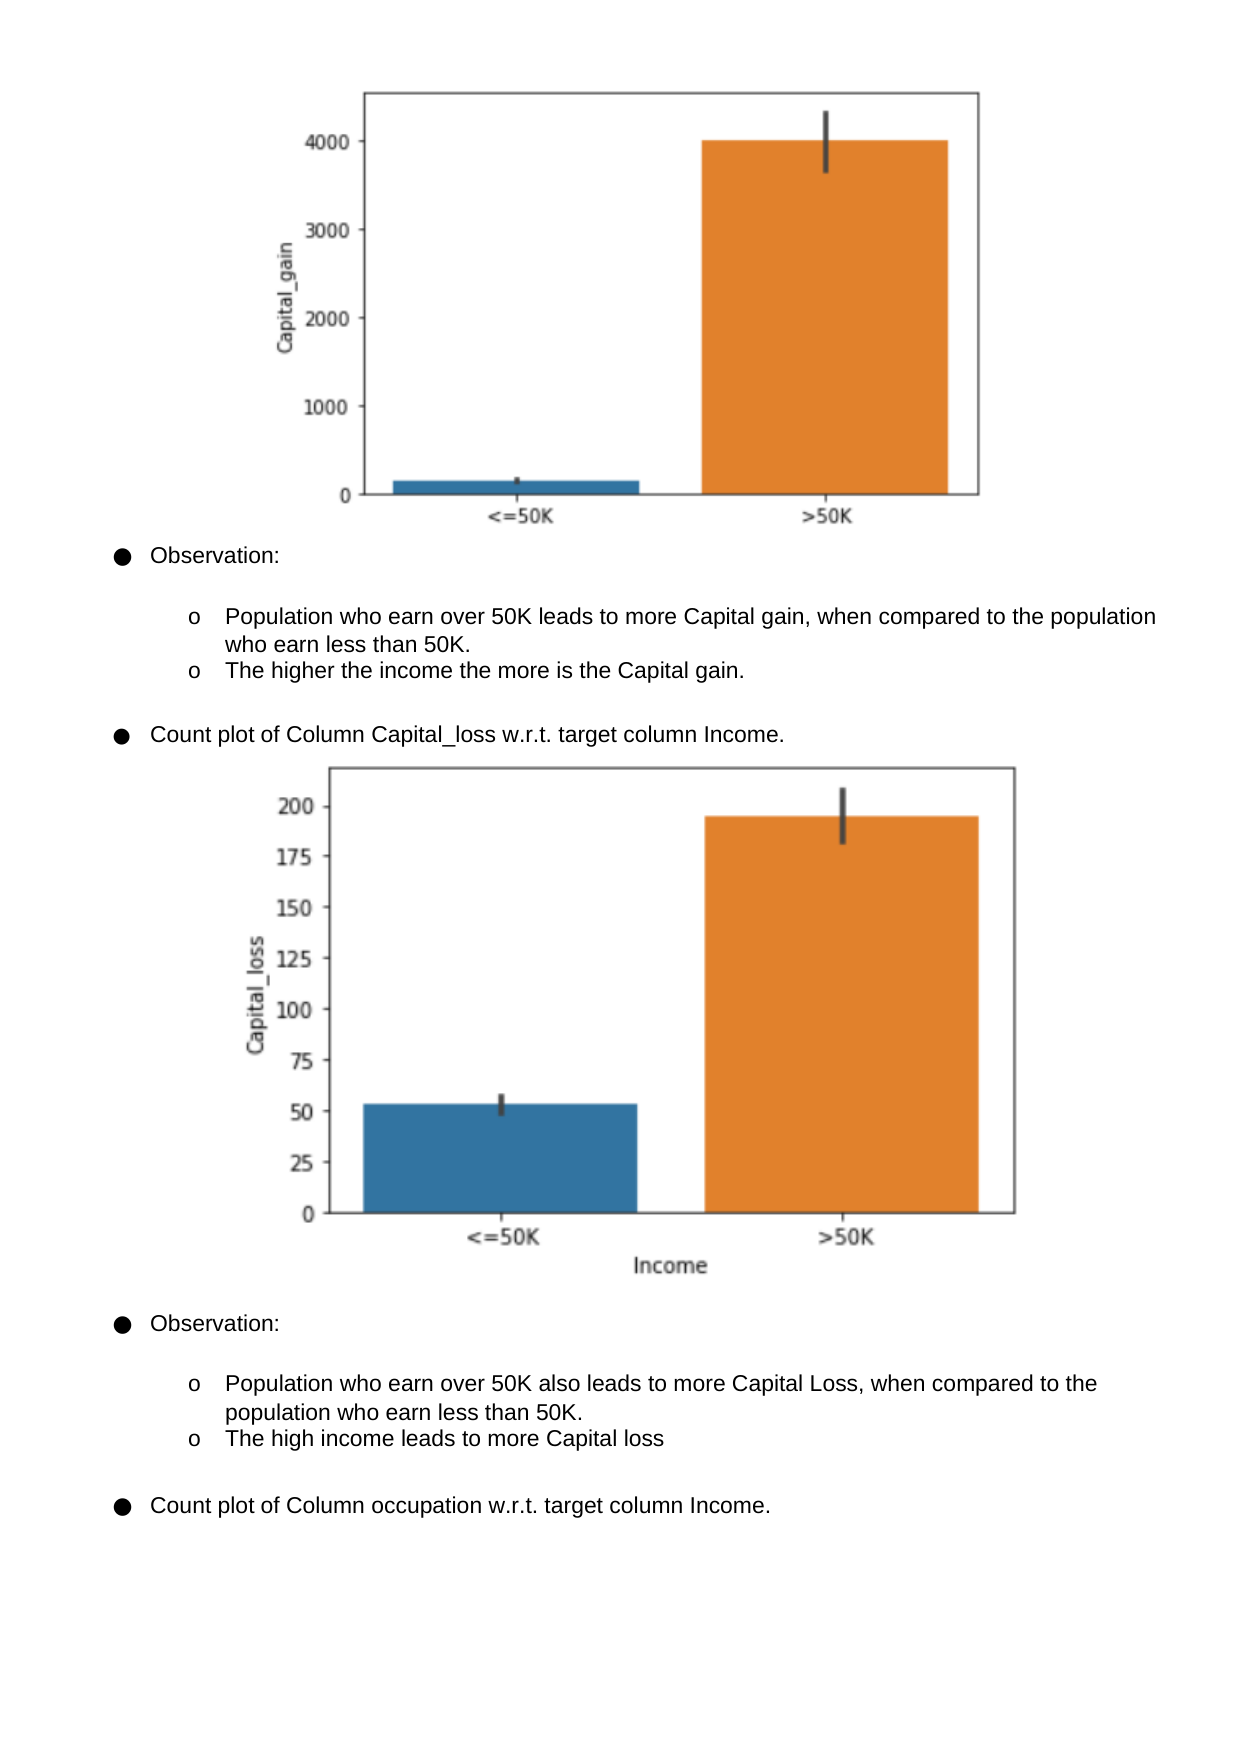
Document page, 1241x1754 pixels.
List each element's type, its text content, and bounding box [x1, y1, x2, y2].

list Count plot of Column Capital_loss w.r.t. target column Income. [112, 712, 1165, 755]
list Observation: [112, 1297, 1165, 1344]
list Population who earn over 50K leads to more Capital gain, when compared to the population who earn less than 50K. [187, 603, 1165, 657]
picture [221, 754, 1019, 1297]
list The high income leads to more Capital loss [187, 1425, 1115, 1453]
list Count plot of Column occupation w.r.t. target column Income. [150, 1480, 1115, 1527]
picture [257, 75, 983, 530]
list Population who earn over 50K also leads to more Capital Loss, when compared to the population who earn less than 50K. [187, 1370, 1165, 1425]
list Observation: [112, 529, 1165, 576]
list The higher the income the more is the Capital gain. [187, 657, 1115, 686]
